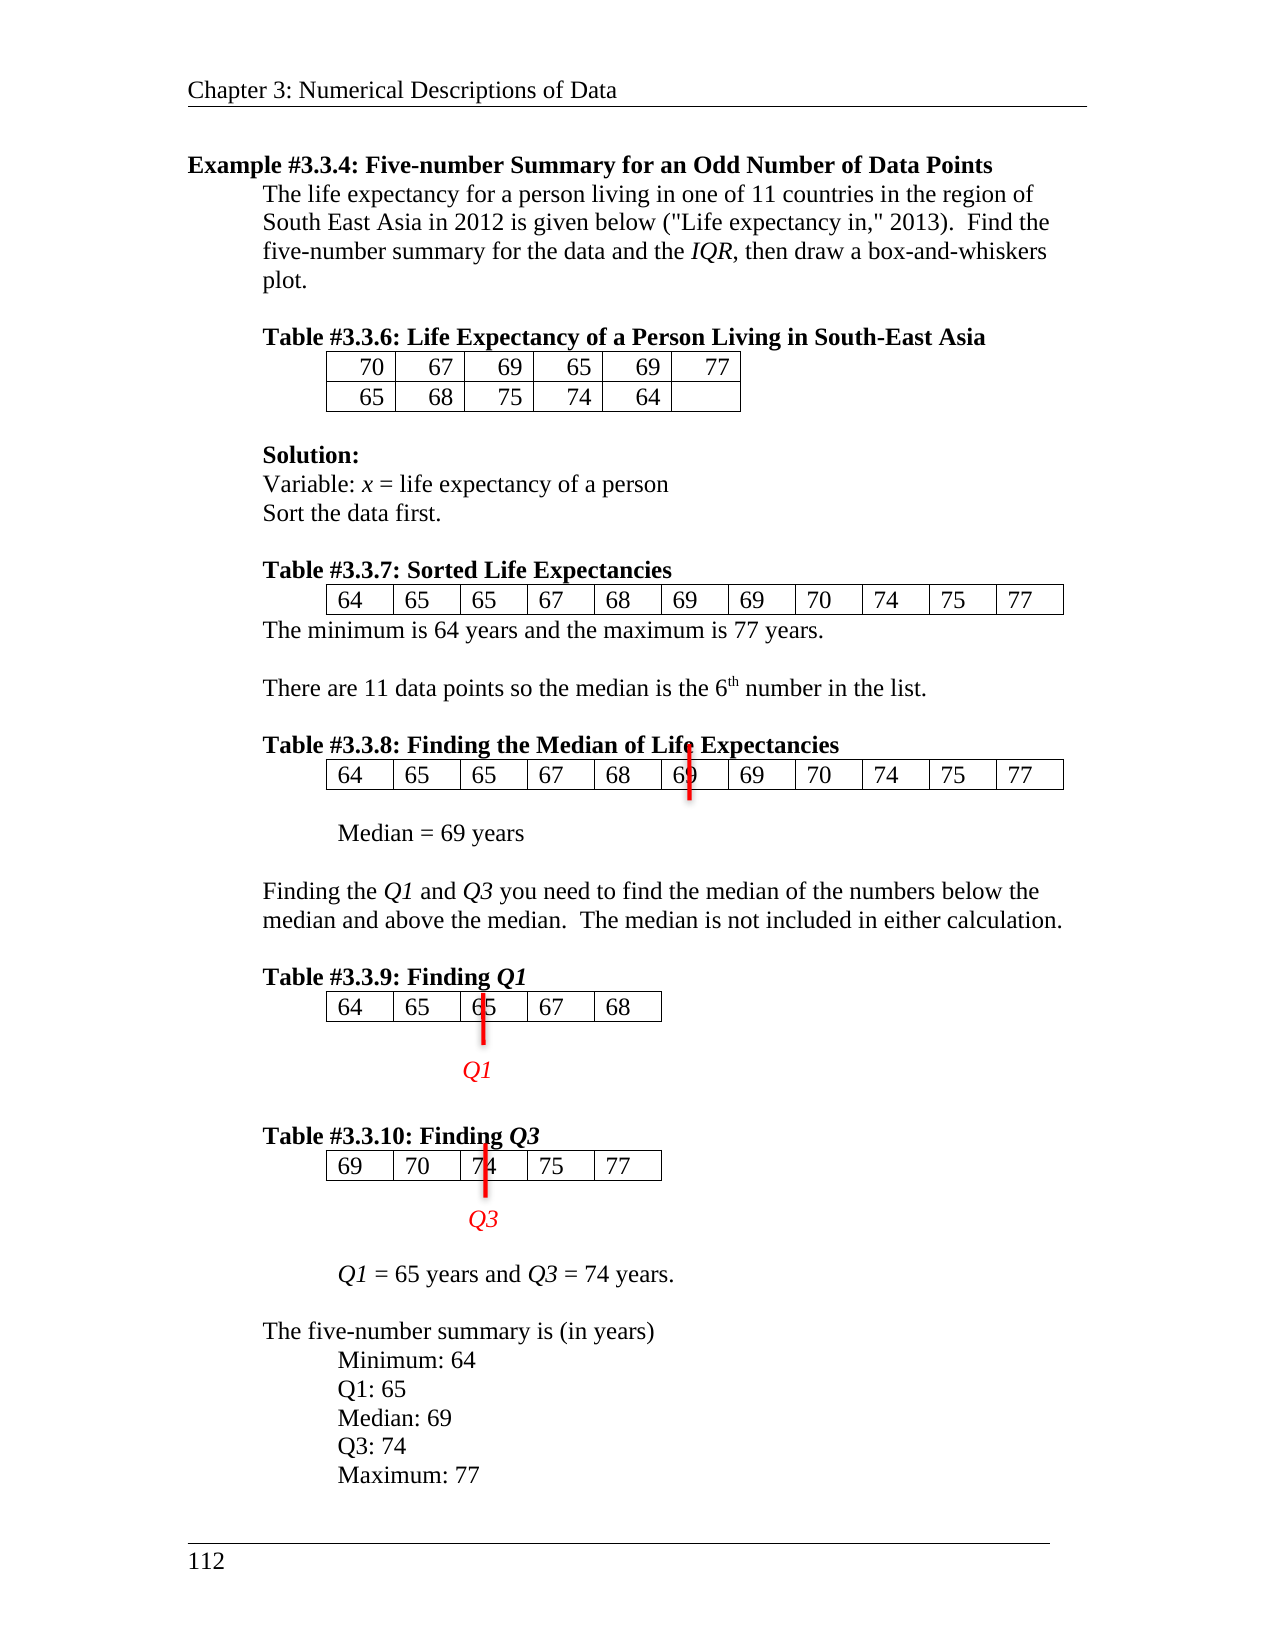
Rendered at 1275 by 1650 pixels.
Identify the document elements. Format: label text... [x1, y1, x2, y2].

table_header 75 [930, 760, 996, 789]
table_header 77 [595, 1151, 661, 1179]
table_header 75 [930, 585, 996, 614]
text The life expectancy for a person living in one of 11 countries in the region of South East Asia in 2012 is given below ("Life expectancy in," 2013). Find the five-number summary for the data and the IQR, then draw a box-and-whiskers plot. [262, 179, 1087, 294]
text The minimum is 64 years and the maximum is 77 years. [262, 615, 1087, 644]
table_cell 64 [603, 382, 671, 411]
table_header 67 [528, 992, 594, 1021]
table_header 69 [327, 1151, 393, 1179]
table_header 69 [662, 585, 728, 614]
table_header 75 [528, 1151, 594, 1179]
table_header 69 [729, 585, 795, 614]
table_cell 65 [327, 382, 395, 411]
text Table #3.3.10: Finding Q3 [262, 1121, 1087, 1150]
table_header 70 [394, 1151, 460, 1179]
text Minimum: 64 [337, 1345, 1087, 1374]
table_header 69 [729, 760, 795, 789]
text Median: 69 [337, 1403, 1087, 1431]
table_header 69 [662, 760, 682, 789]
table_header 65 [534, 352, 602, 381]
table_header 64 [327, 585, 393, 614]
table_header 64 [327, 992, 393, 1021]
table_header 77 [997, 585, 1063, 614]
text Table #3.3.9: Finding Q1 [262, 962, 1087, 991]
table_cell 75 [465, 382, 533, 411]
table_header 77 [997, 760, 1063, 789]
table_header 65 [461, 585, 527, 614]
table_header 65 [394, 992, 460, 1021]
table_cell 74 [534, 382, 602, 411]
table_header 67 [528, 760, 594, 789]
text Sort the data first. [262, 498, 1087, 527]
text Q1 = 65 years and Q3 = 74 years. [337, 1259, 1087, 1288]
text Q3: 74 [337, 1431, 1087, 1460]
table_header 69 [603, 352, 671, 381]
table_header 74 [461, 1151, 478, 1179]
text Table #3.3.7: Sorted Life Expectancies [262, 556, 1087, 584]
text Example #3.3.4: Five-number Summary for an Odd Number of Data Points [187, 150, 1087, 179]
text Finding the Q1 and Q3 you need to find the median of the numbers below the median and above the median. The median is not included in either calculation. [262, 876, 1087, 933]
text Variable: x = life expectancy of a person [262, 469, 1087, 498]
table_header 68 [595, 760, 661, 789]
table_header 70 [796, 585, 862, 614]
text Q1: 65 [337, 1374, 1087, 1403]
table_header 65 [461, 992, 481, 1021]
table_header 69 [696, 760, 728, 789]
table_header 65 [394, 585, 460, 614]
text The five-number summary is (in years) [262, 1316, 1087, 1345]
table_header 69 [465, 352, 533, 381]
table_header 74 [492, 1151, 527, 1179]
text Median = 69 years [337, 818, 1087, 847]
table_header 74 [863, 760, 929, 789]
table_header 70 [327, 352, 395, 381]
text There are 11 data points so the median is the 6th number in the list. [262, 673, 1087, 701]
table_header 67 [528, 585, 594, 614]
table_header 68 [595, 585, 661, 614]
text Table #3.3.6: Life Expectancy of a Person Living in South-East Asia [262, 322, 1087, 351]
text Table #3.3.8: Finding the Median of Life Expectancies [262, 730, 1087, 759]
text Maximum: 77 [337, 1460, 1087, 1489]
table_header 67 [396, 352, 464, 381]
table_header 74 [863, 585, 929, 614]
table_header 65 [461, 760, 527, 789]
table_cell 68 [396, 382, 464, 411]
table_header 65 [394, 760, 460, 789]
text Solution: [262, 441, 1087, 469]
table_header 65 [486, 992, 527, 1021]
table_header 68 [595, 992, 661, 1021]
table_header 64 [327, 760, 393, 789]
table_header 70 [796, 760, 862, 789]
table_header 77 [672, 352, 740, 381]
table_cell [672, 382, 740, 411]
